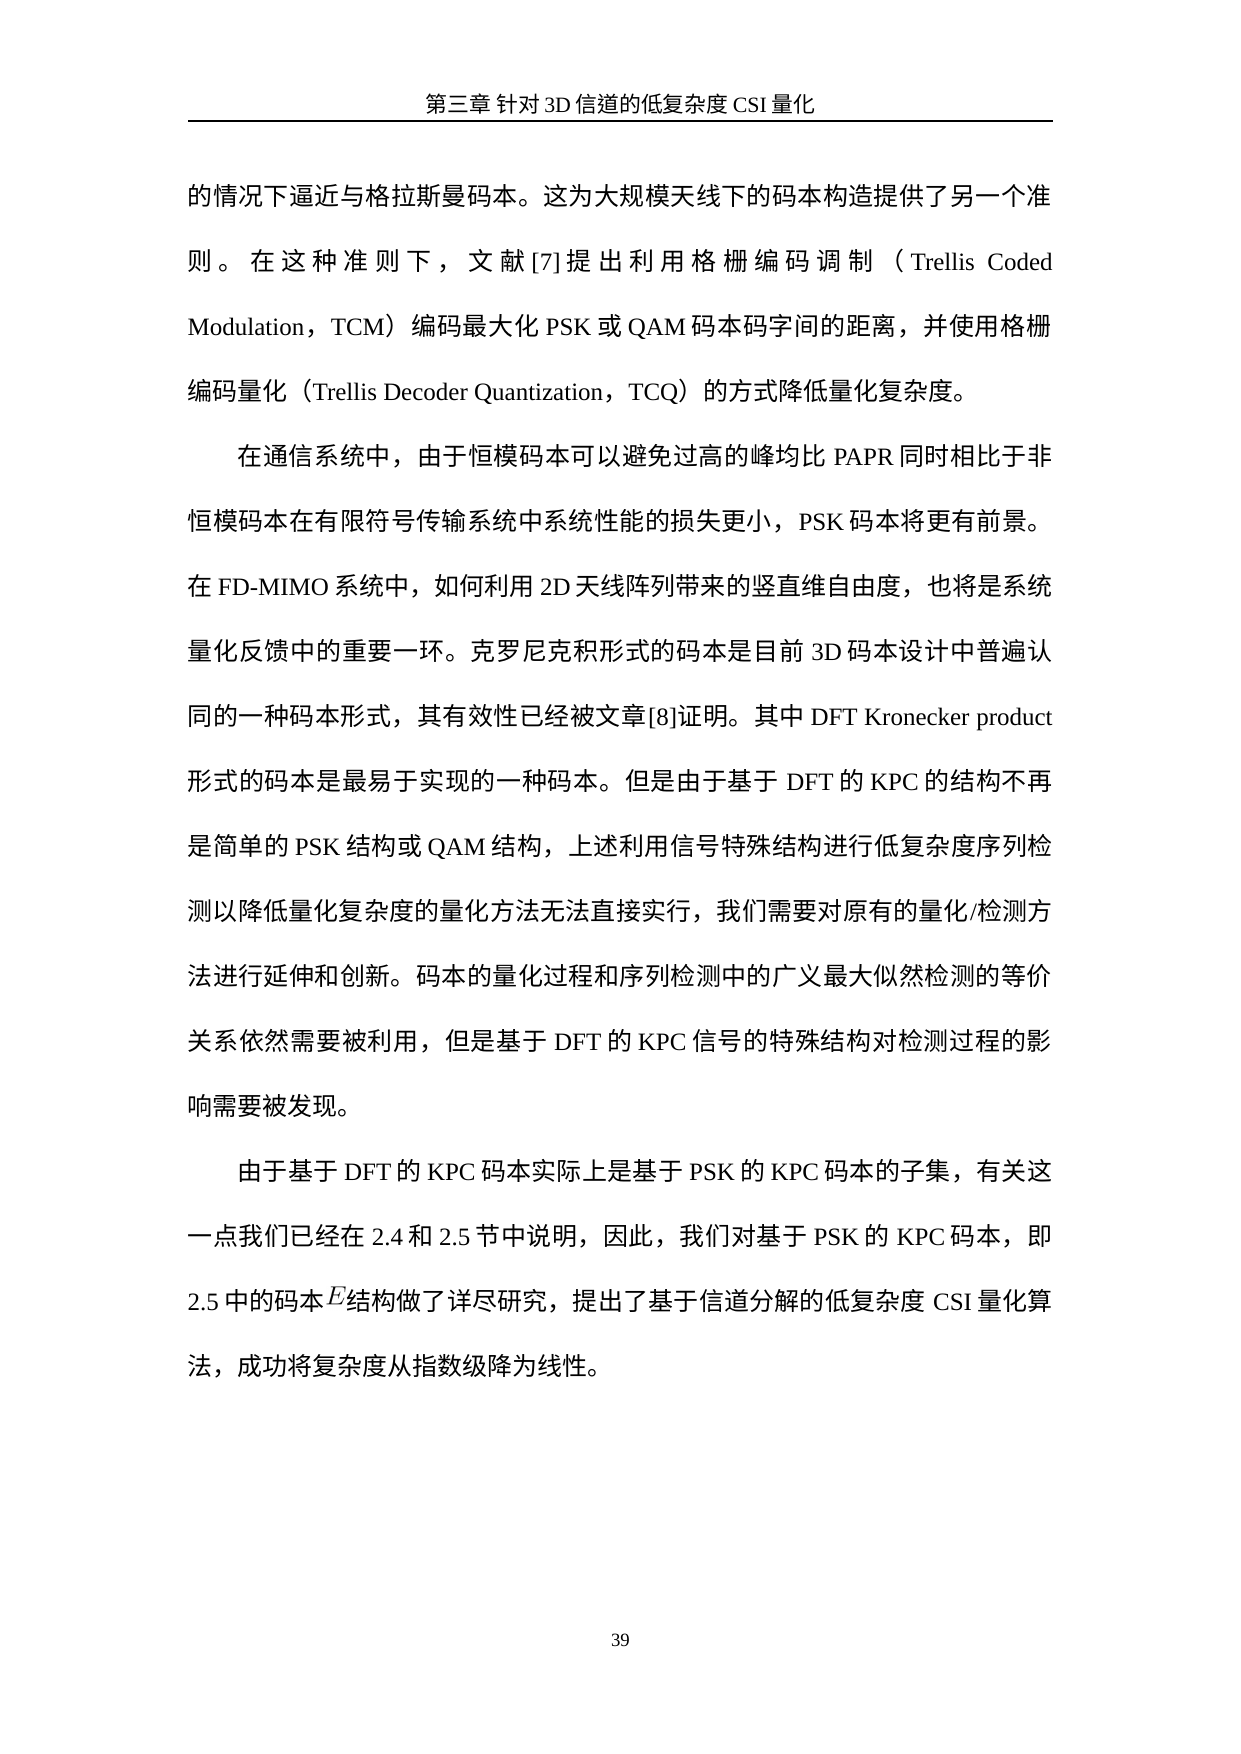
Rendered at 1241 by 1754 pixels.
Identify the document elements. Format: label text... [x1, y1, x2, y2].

text 由于基于DFT的KPC码本实际上是基于PSK的KPC码本的子集，有关这一点我们已经在2.4和2.5节中说明，因此，我们对基于PSK的 KPC码本，即2.5中的码本结构做了详尽研究，提出了基于信道分解的低复杂度CSI量化算法，成功将复杂度从指数级降为线性。 [187, 1137, 1053, 1397]
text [187, 162, 1053, 422]
text 在通信系统中，由于恒模码本可以避免过高的峰均比PAPR同时相比于非恒模码本在有限符号传输系统中系统性能的损失更小，PSK码本将更有前景。在FD-MIMO系统中，如何利用2D天线阵列带来的竖直维自由度，也将是系统量化反馈中的重要一环。克罗尼克积形式的码本是目前3D码本设计中普遍认同的一种码本形式，其有效性已经被文章[8]证明。其中DFT Kronecker product形式的码本是最易于实现的一种码本。但是由于基于DFT的KPC的结构不再是简单的PSK结构或QAM结构，上述利用信号特殊结构进行低复杂度序列检测以降低量化复杂度的量化方法无法直接实行，我们需要对原有的量化/检测方法进行延伸和创新。码本的量化过程和序列检测中的广义最大似然检测的等价关系依然需要被利用，但是基于DFT的KPC信号的特殊结构对检测过程的影响需要被发现。 [187, 422, 1053, 1137]
